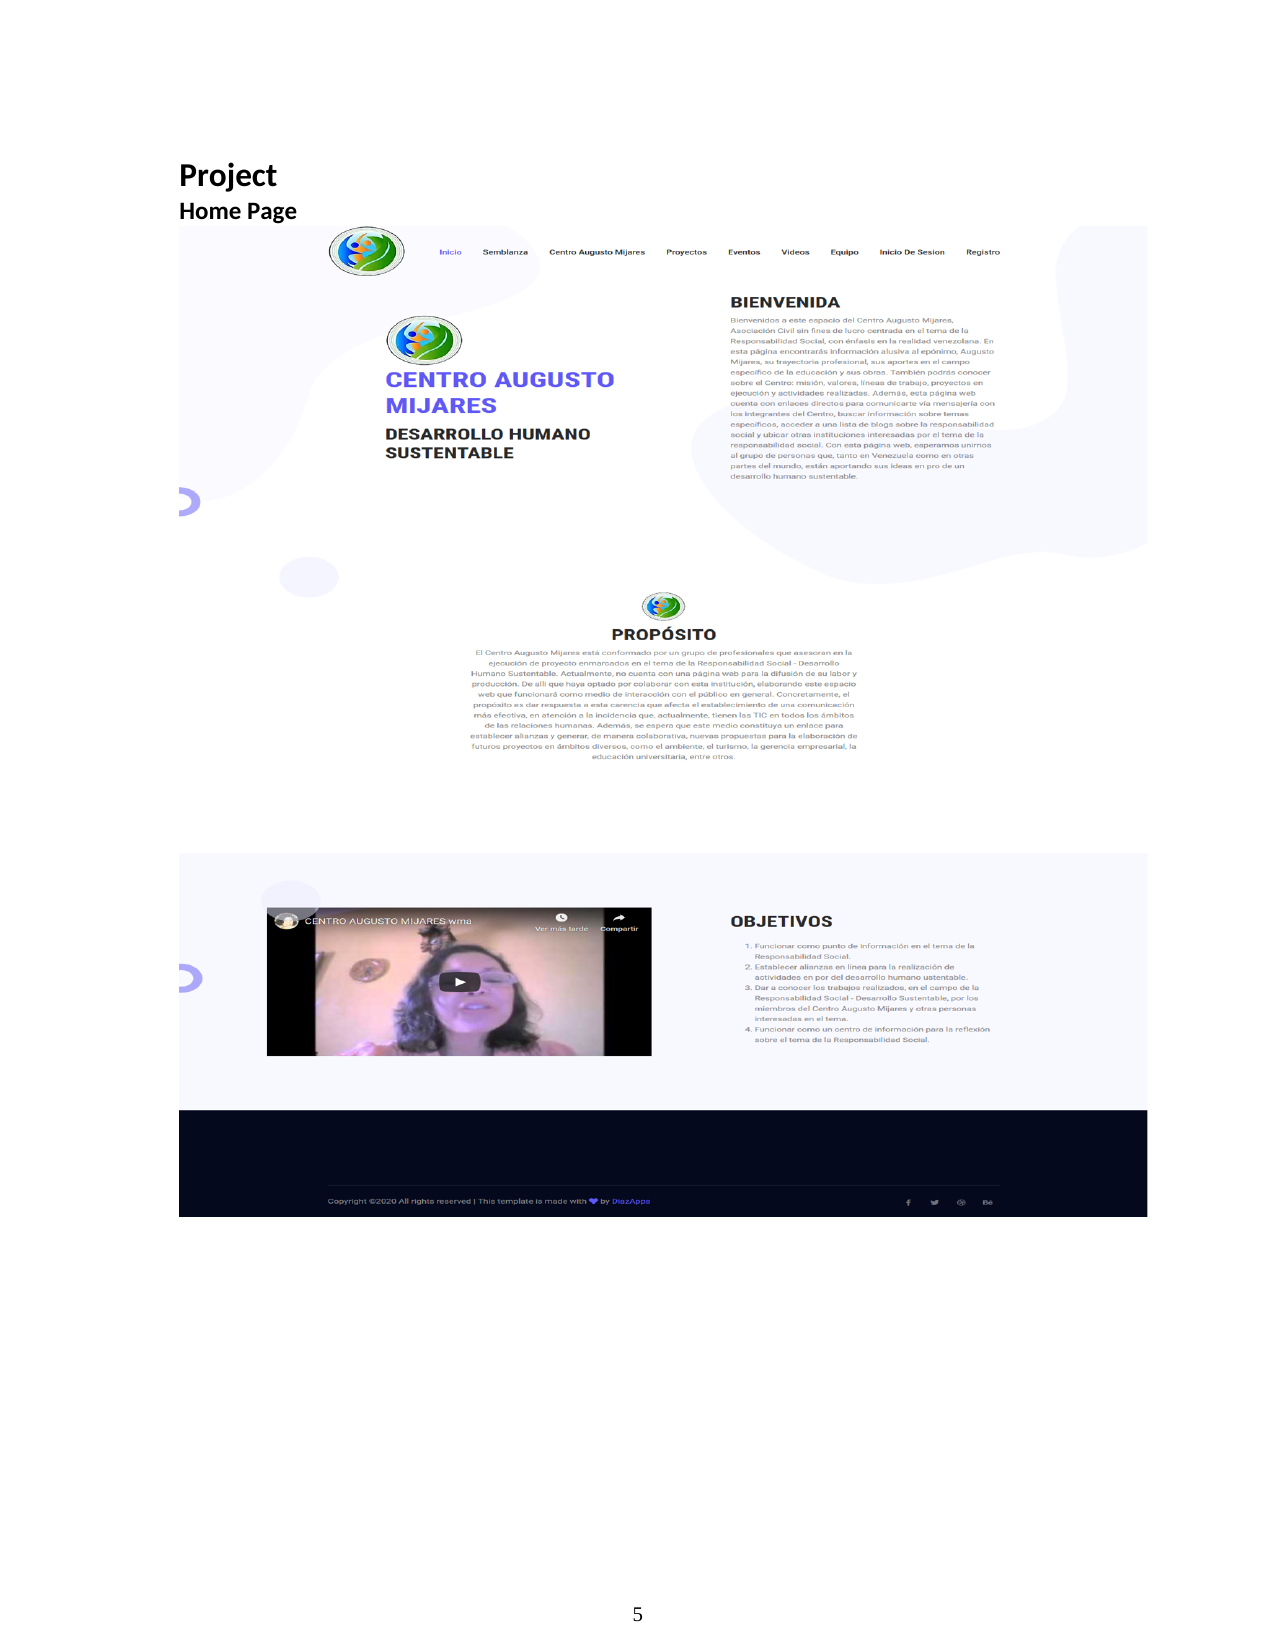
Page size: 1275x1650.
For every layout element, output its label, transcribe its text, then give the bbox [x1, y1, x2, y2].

picture [179, 226, 1148, 1217]
text Home Page [179, 195, 1096, 226]
text Project [179, 154, 1096, 195]
